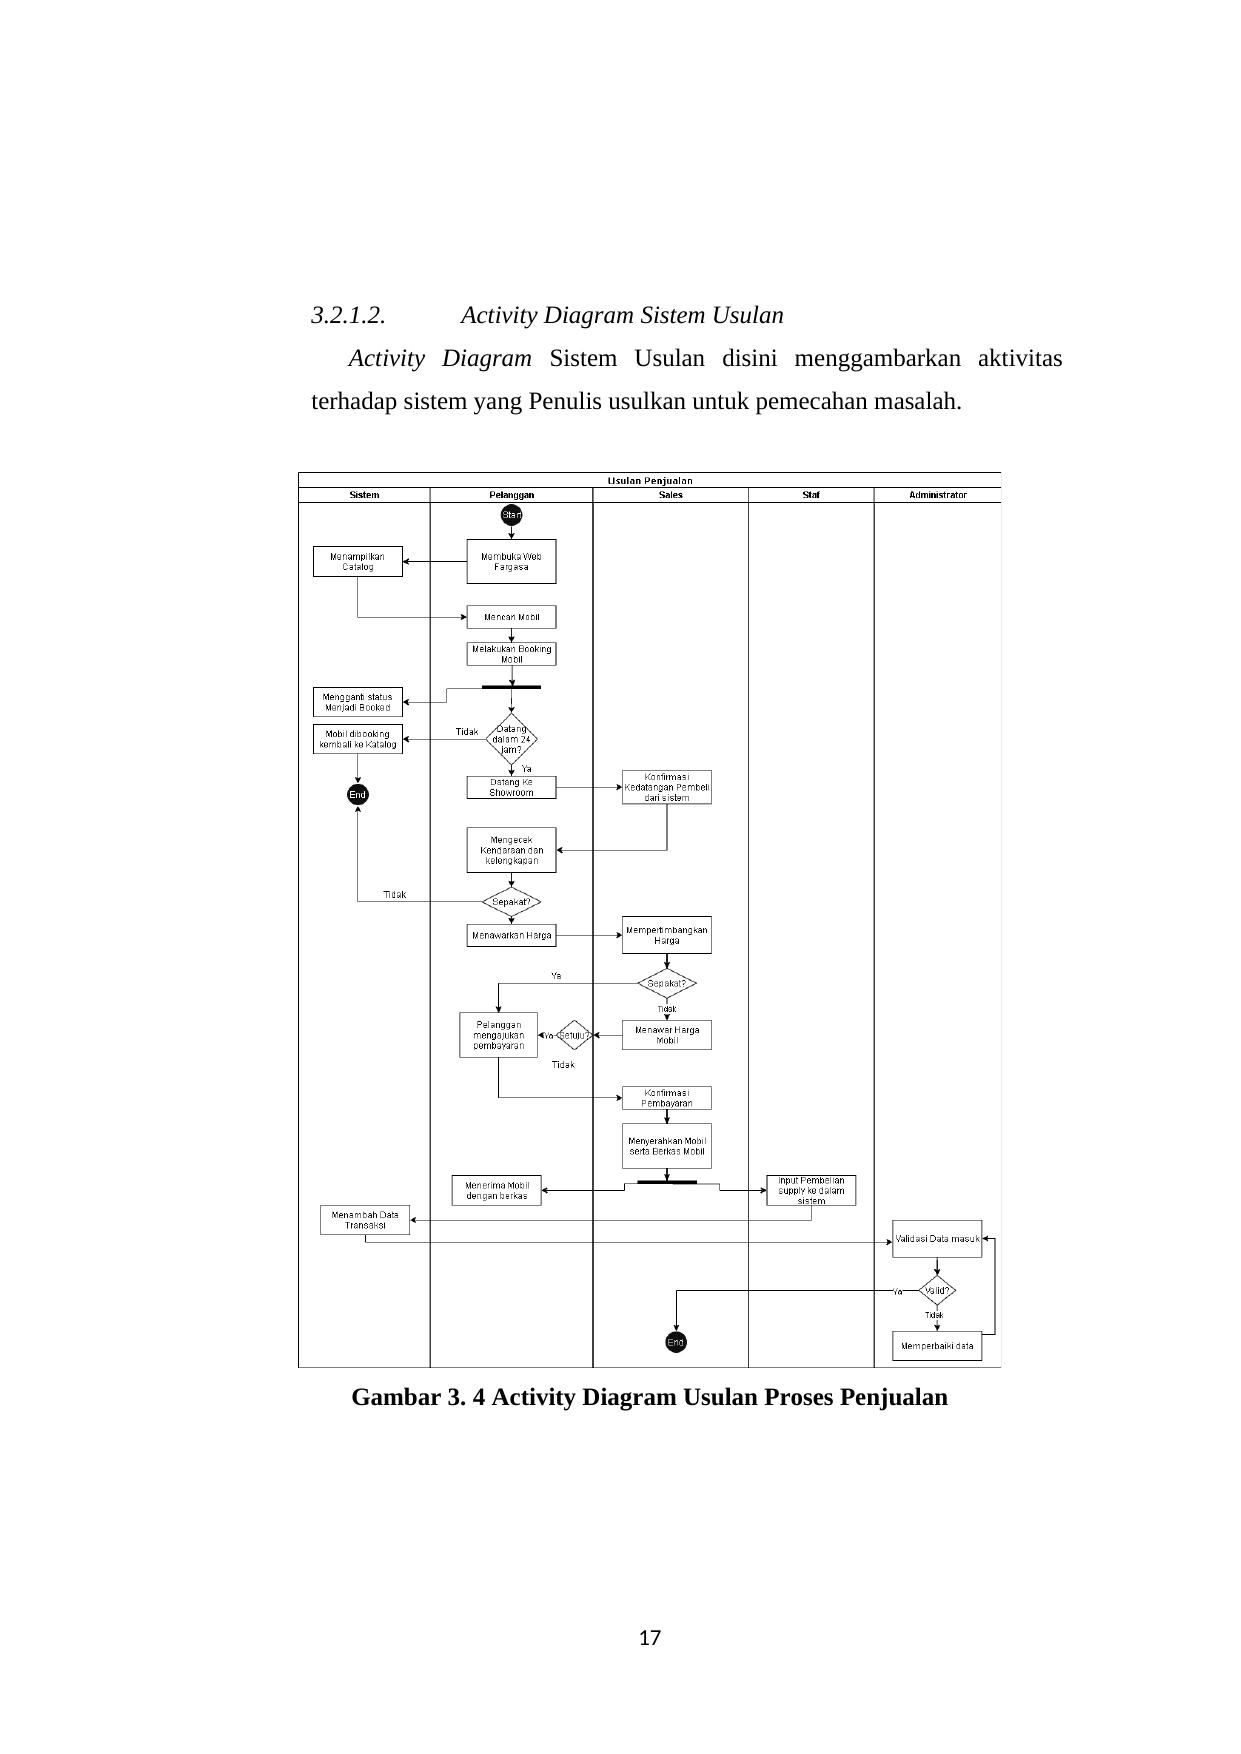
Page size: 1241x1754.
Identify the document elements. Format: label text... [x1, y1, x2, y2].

text Activity Diagram Sistem Usulan disini menggambarkan aktivitas terhadap sistem yang Penulis usulkan untuk pemecahan masalah. [311, 343, 1063, 415]
subtitle Activity Diagram Sistem Usulan [311, 300, 1063, 329]
text Gambar 3. 4 Activity Diagram Usulan Proses Penjualan [236, 1382, 1063, 1411]
picture [298, 472, 1002, 1368]
